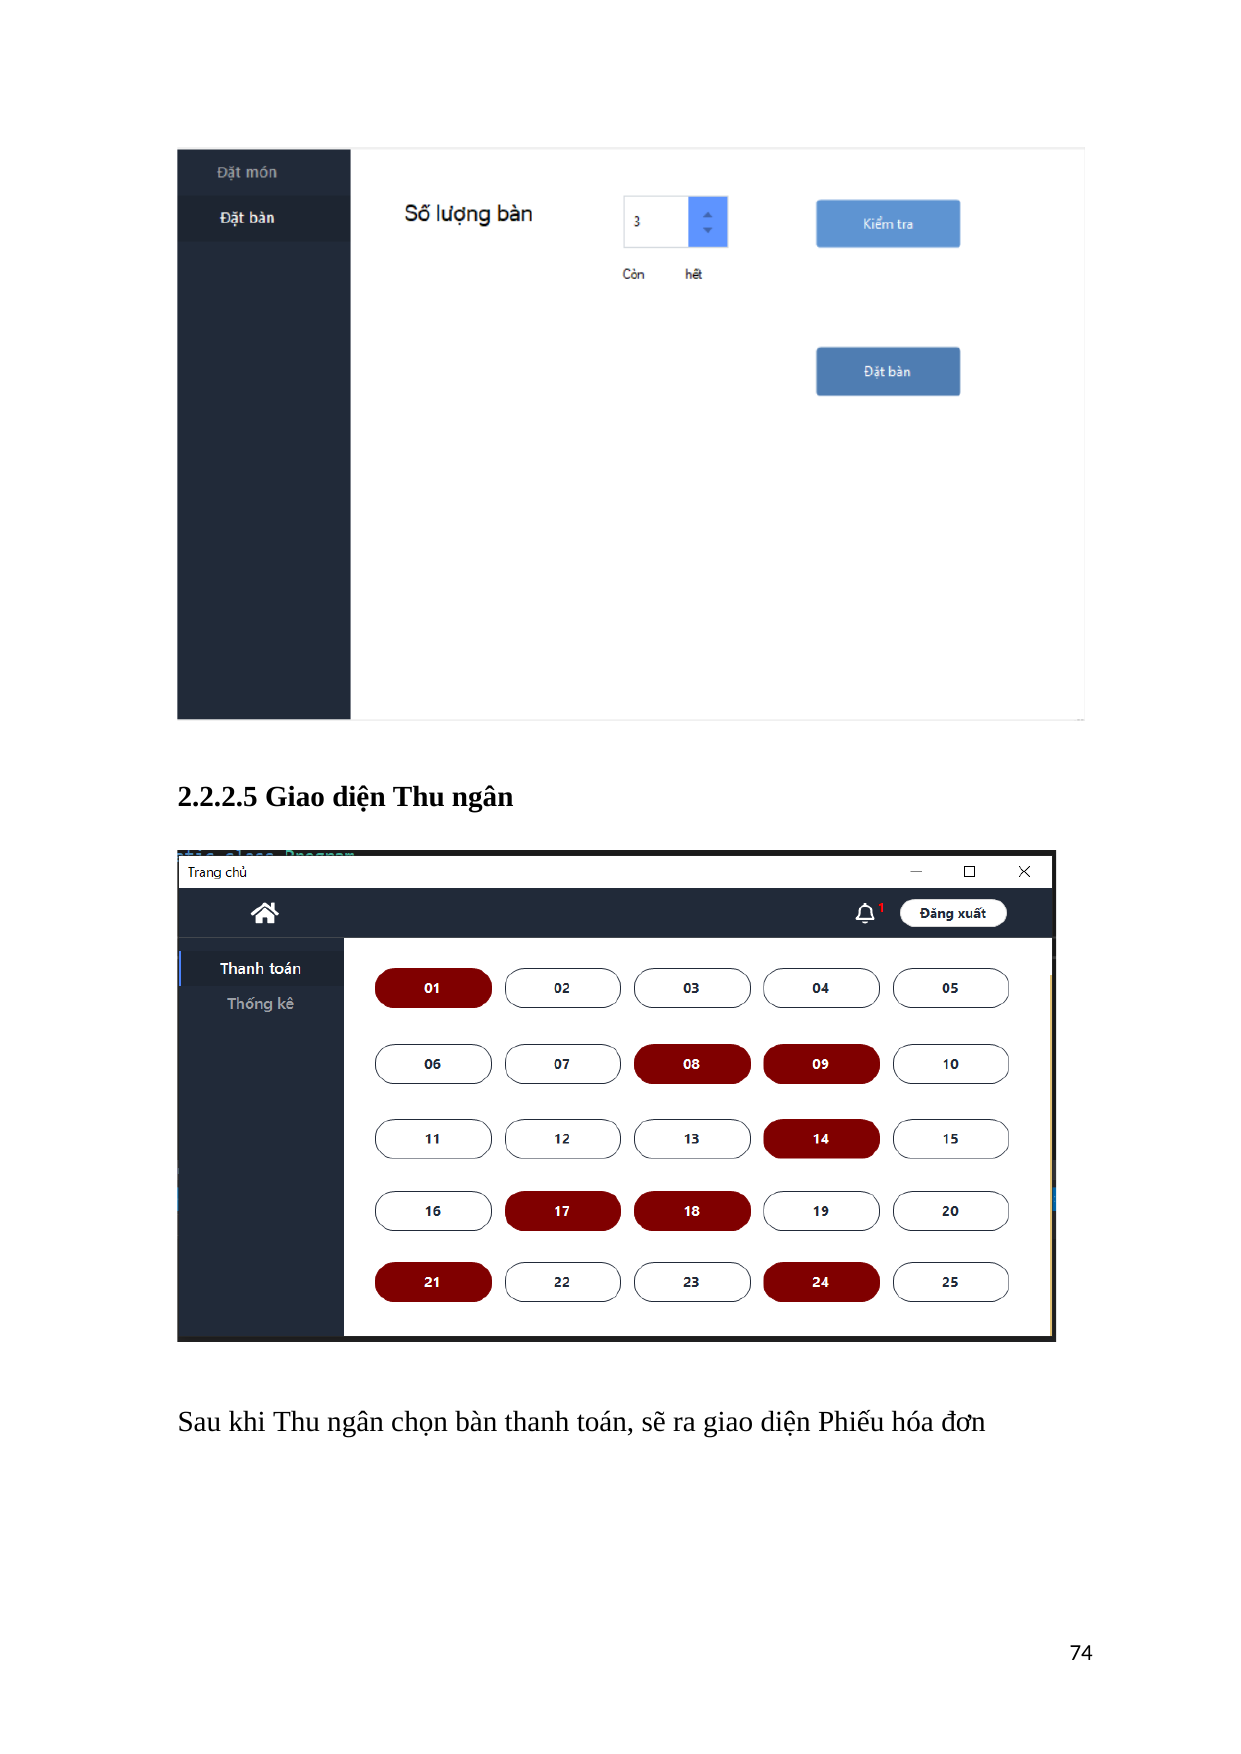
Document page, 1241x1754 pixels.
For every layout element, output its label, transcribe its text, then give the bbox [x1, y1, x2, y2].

picture [177, 147, 1085, 721]
subtitle 2.2.2.5 Giao diện Thu ngân [177, 779, 1092, 812]
picture [177, 850, 1057, 1342]
text Sau khi Thu ngân chọn bàn thanh toán, sẽ ra giao diện Phiếu hóa đơn [177, 1404, 1092, 1437]
